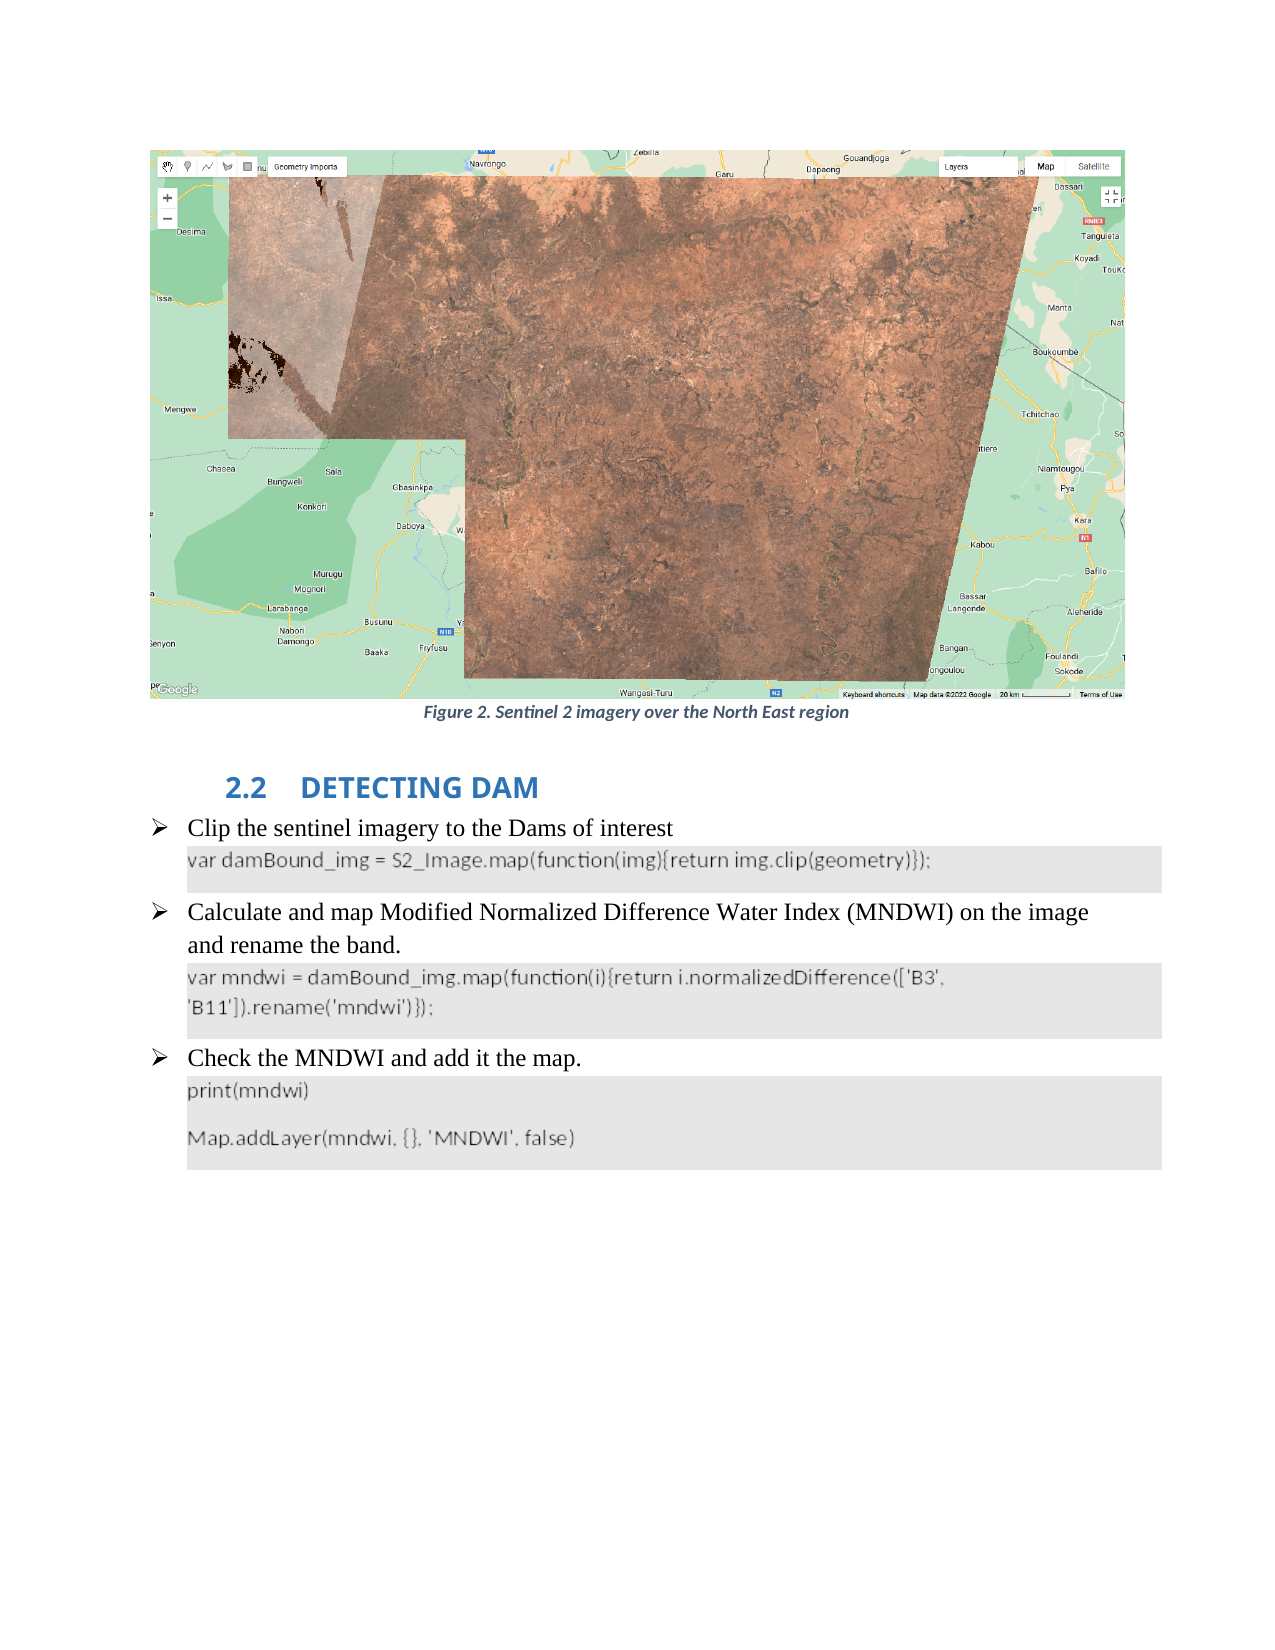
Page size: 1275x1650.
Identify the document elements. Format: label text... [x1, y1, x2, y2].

picture [150, 150, 1125, 699]
subtitle DETECTING DAM [225, 767, 1125, 807]
list Check the MNDWI and add it the map. [150, 1043, 1125, 1170]
list Clip the sentinel imagery to the Dams of interest [150, 813, 1125, 893]
list Calculate and map Modified Normalized Difference Water Index (MNDWI) on the image and rename the band. [150, 897, 1125, 1039]
text Figure 2. Sentinel 2 imagery over the North East region [150, 700, 1125, 723]
